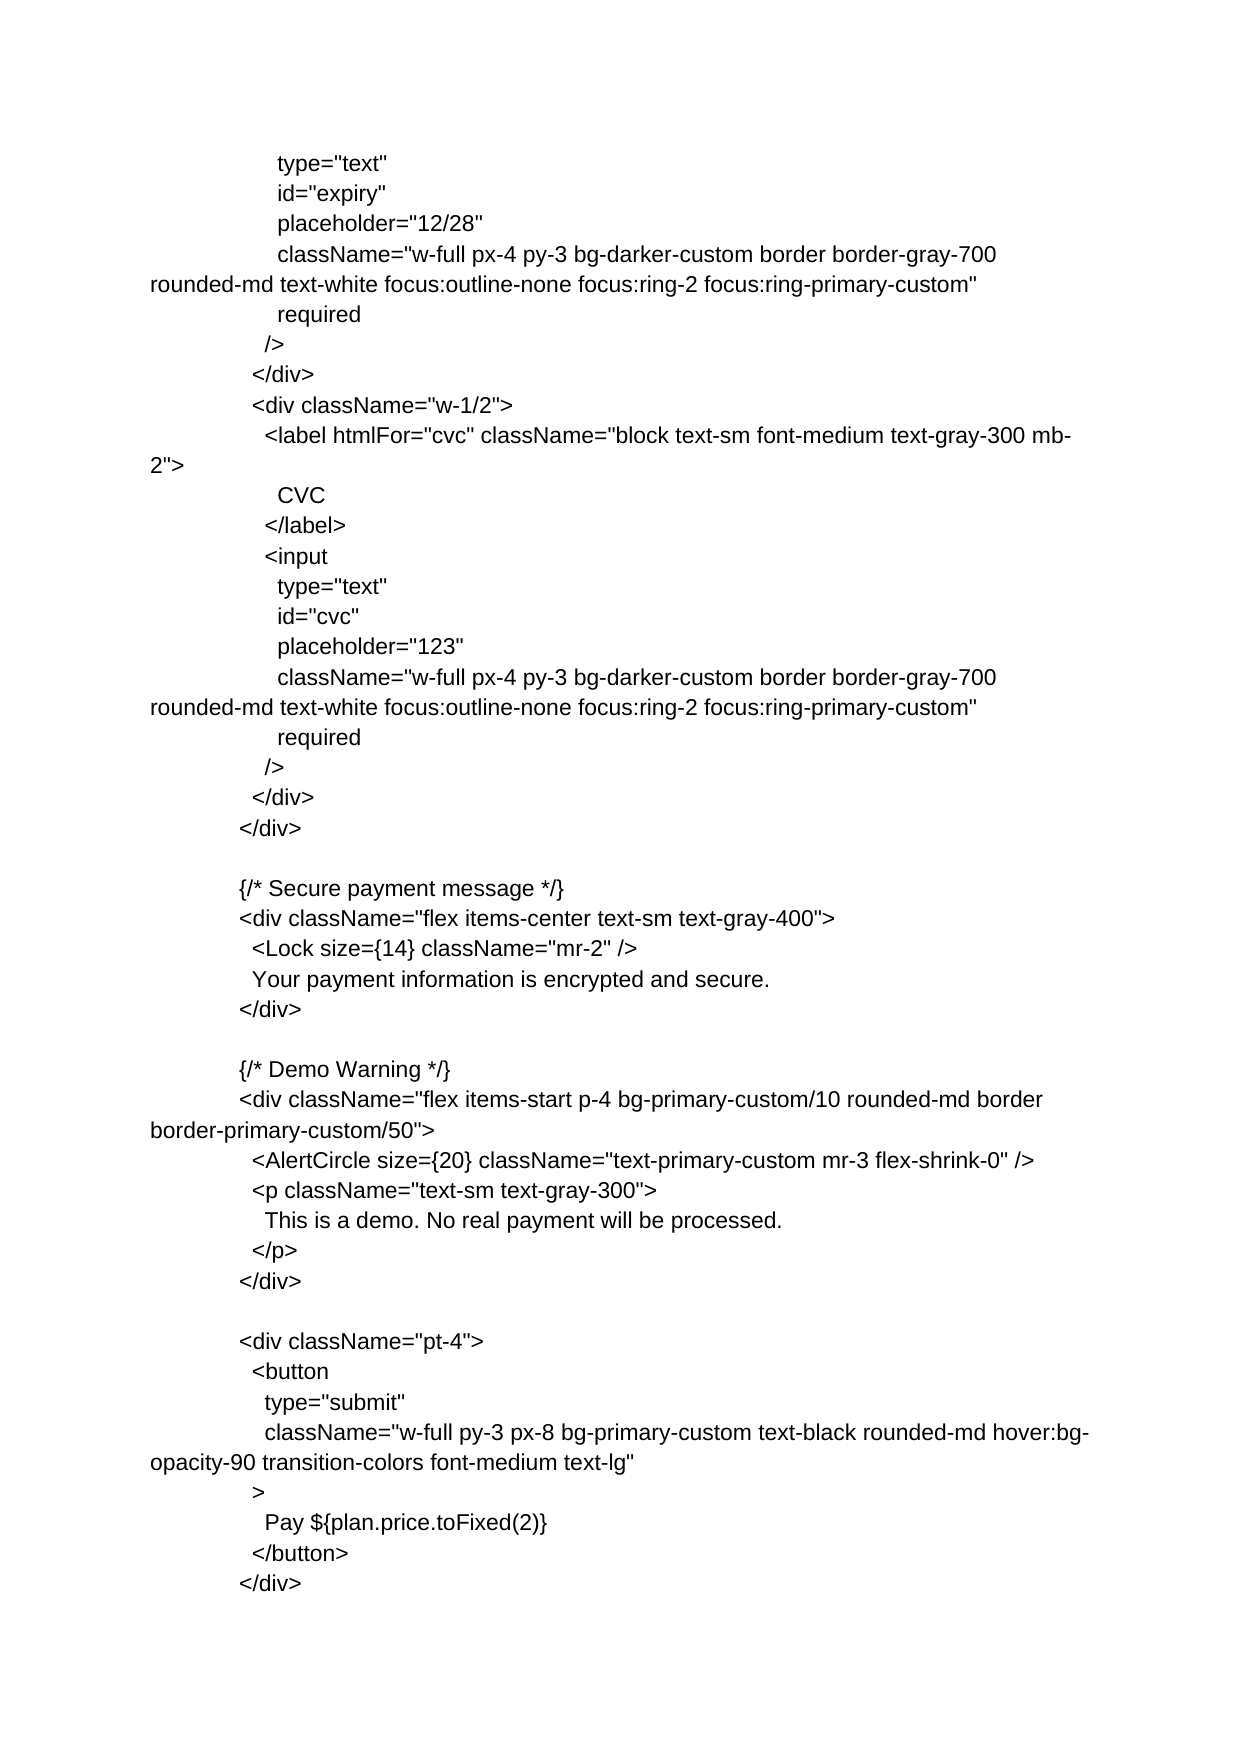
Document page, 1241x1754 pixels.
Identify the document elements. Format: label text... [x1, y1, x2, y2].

text <div className="w-1/2"> [150, 392, 1090, 418]
text {/* Demo Warning */} [150, 1056, 1090, 1083]
text Your payment information is encrypted and secure. [150, 966, 1090, 992]
text </div> [150, 784, 1090, 811]
text <div className="pt-4"> [150, 1328, 1090, 1354]
text </div> [150, 1570, 1090, 1596]
text type="text" [150, 150, 1090, 176]
text </div> [150, 1268, 1090, 1294]
text id="expiry" [150, 180, 1090, 207]
text /> [150, 331, 1090, 358]
text <input [150, 543, 1090, 569]
text {/* Secure payment message */} [150, 875, 1090, 901]
text className="w-full py-3 px-8 bg-primary-custom text-black rounded-md hover:bg-opacity-90 transition-colors font-medium text-lg" [150, 1419, 1090, 1475]
text placeholder="123" [150, 633, 1090, 660]
text type="submit" [150, 1388, 1090, 1415]
text Pay ${plan.price.toFixed(2)} [150, 1509, 1090, 1536]
text required [150, 724, 1090, 750]
text /> [150, 754, 1090, 781]
text <div className="flex items-center text-sm text-gray-400"> [150, 905, 1090, 932]
text </label> [150, 512, 1090, 539]
text <button [150, 1358, 1090, 1385]
text id="cvc" [150, 603, 1090, 629]
text > [150, 1479, 1090, 1506]
text </p> [150, 1237, 1090, 1264]
text </div> [150, 361, 1090, 388]
text This is a demo. No real payment will be processed. [150, 1207, 1090, 1234]
text <AlertCircle size={20} className="text-primary-custom mr-3 flex-shrink-0" /> [150, 1147, 1090, 1173]
text type="text" [150, 573, 1090, 599]
text </button> [150, 1539, 1090, 1566]
text <p className="text-sm text-gray-300"> [150, 1177, 1090, 1203]
text CVC [150, 482, 1090, 509]
text <label htmlFor="cvc" className="block text-sm font-medium text-gray-300 mb-2"> [150, 422, 1090, 478]
text required [150, 301, 1090, 327]
text </div> [150, 814, 1090, 841]
text <Lock size={14} className="mr-2" /> [150, 935, 1090, 962]
text <div className="flex items-start p-4 bg-primary-custom/10 rounded-md border border-primary-custom/50"> [150, 1086, 1090, 1143]
text </div> [150, 996, 1090, 1022]
text placeholder="12/28" [150, 210, 1090, 237]
